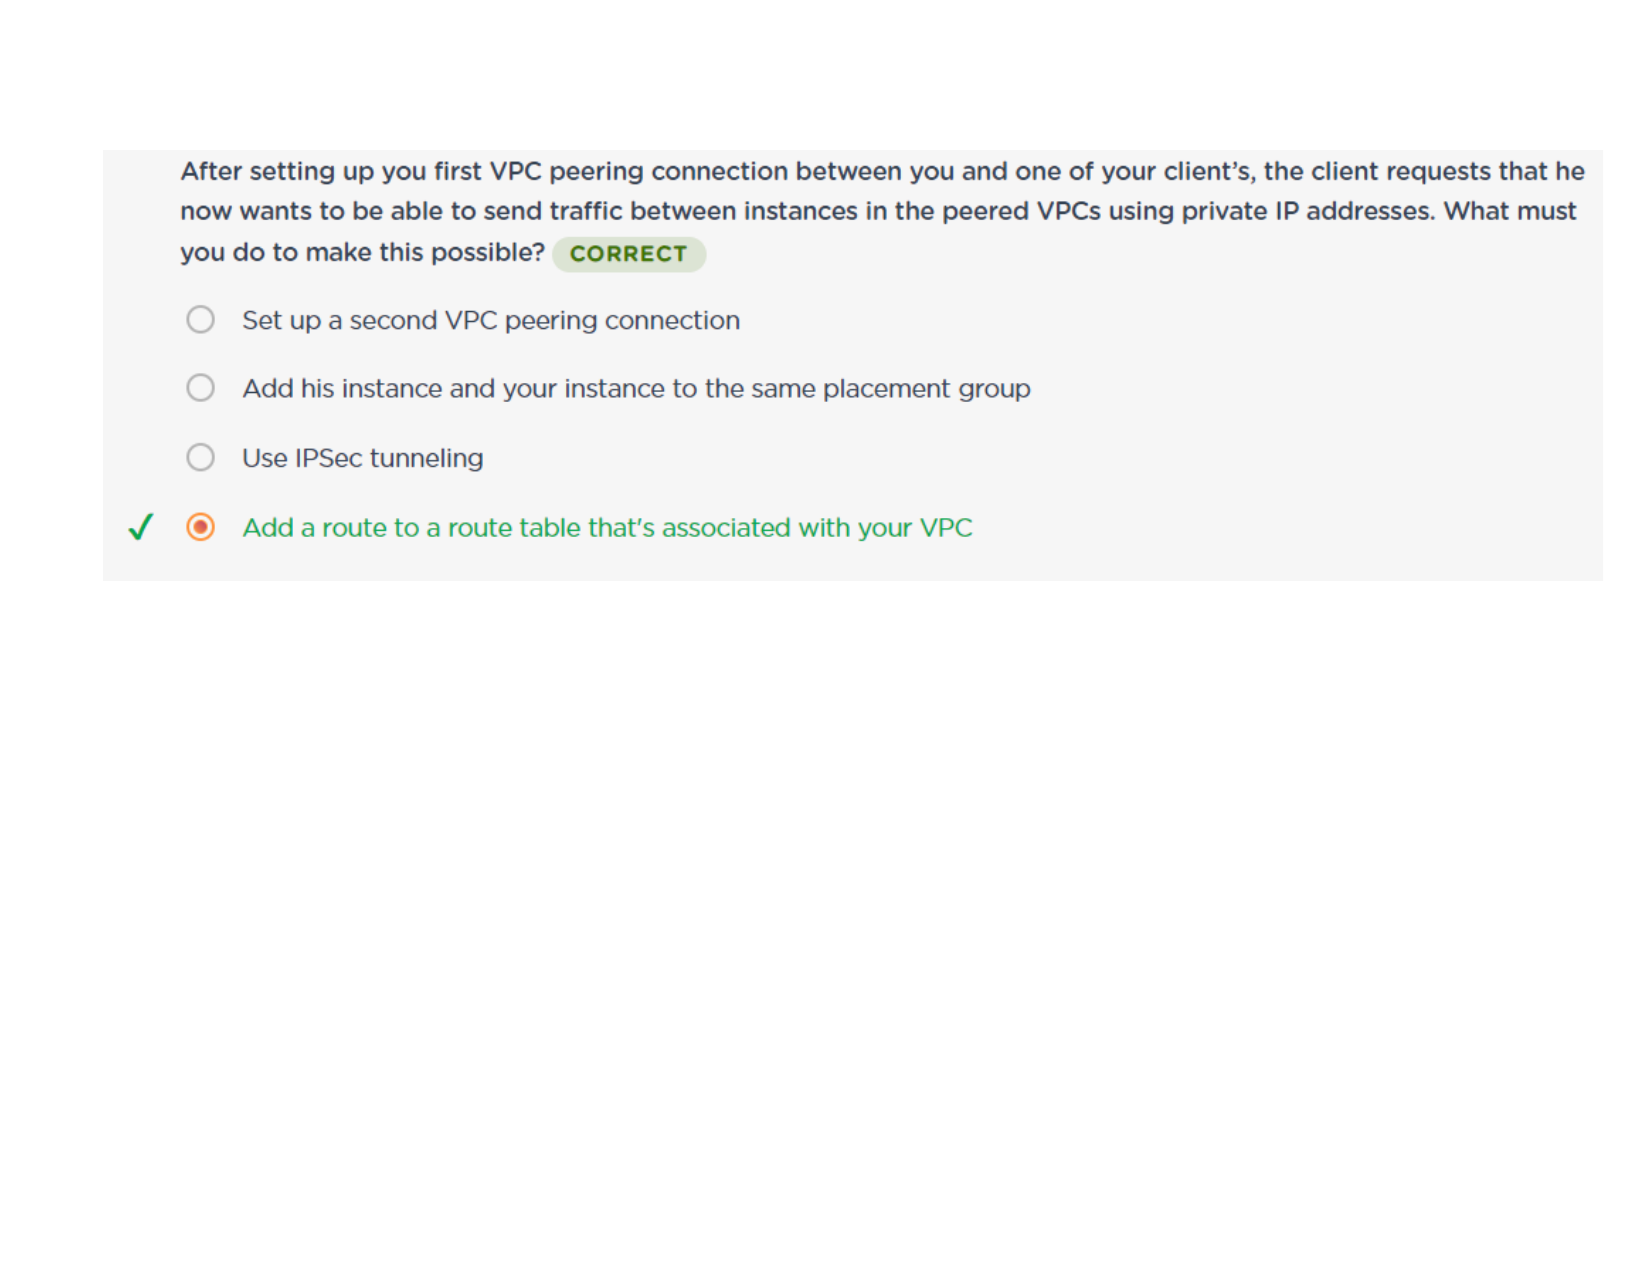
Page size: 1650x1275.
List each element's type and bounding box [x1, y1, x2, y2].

picture [103, 150, 1604, 581]
